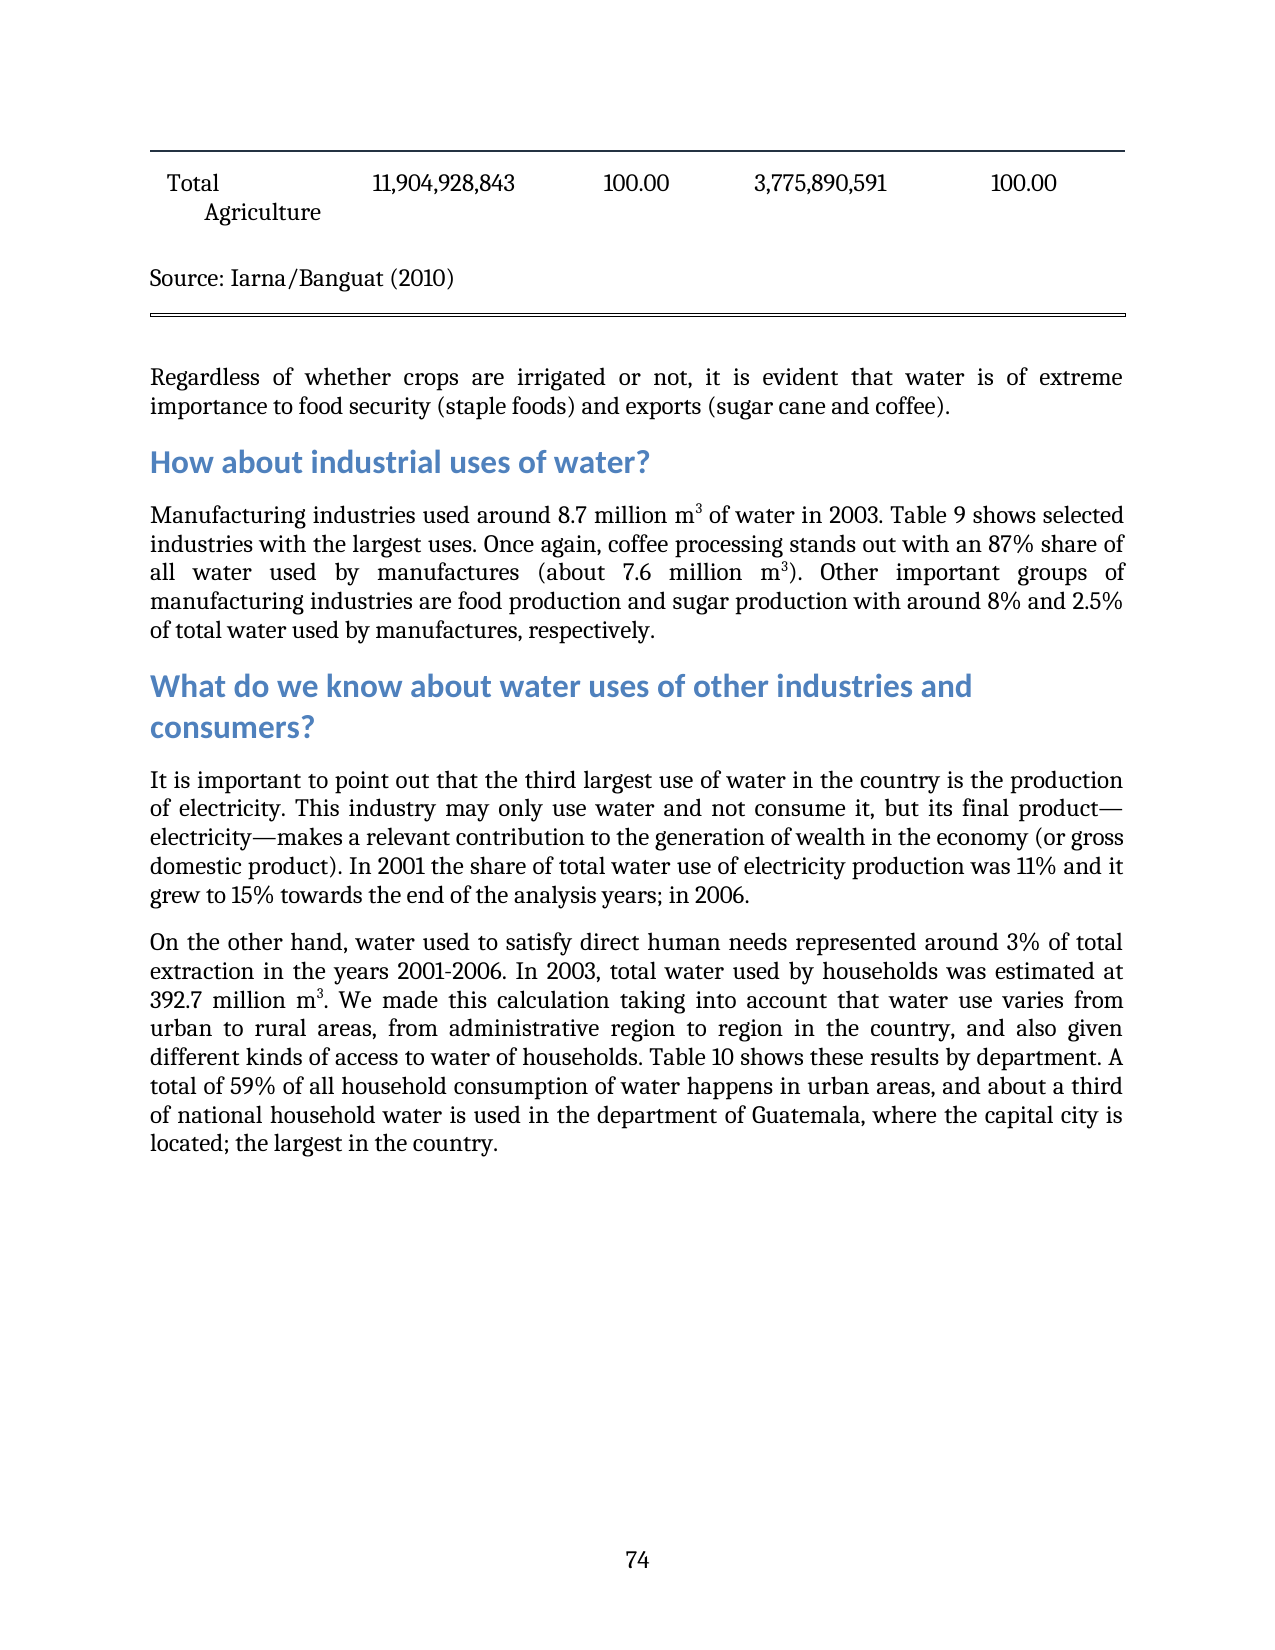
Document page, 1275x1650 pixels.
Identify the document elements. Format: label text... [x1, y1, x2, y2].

text Regardless of whether crops are irrigated or not, it is evident that water is of extreme importance to food security (staple foods) and exports (sugar cane and coffee). [150, 363, 1125, 420]
text Manufacturing industries used around 8.7 million m3 of water in 2003. Table 9 shows selected industries with the largest uses. Once again, coffee processing stands out with an 87% share of all water used by manufactures (about 7.6 million m3). Other important groups of manufacturing industries are food production and sugar production with around 8% and 2.5% of total water used by manufactures, respectively. [150, 501, 1125, 644]
text It is important to point out that the third largest use of water in the country is the production of electricity. This industry may only use water and not consume it, but its final product—electricity—makes a relevant contribution to the generation of wealth in the economy (or gross domestic product). In 2001 the share of total water use of electricity production was 11% and it grew to 15% towards the end of the analysis years; in 2006. [150, 766, 1125, 909]
text On the other hand, water used to satisfy direct human needs represented around 3% of total extraction in the years 2001-2006. In 2003, total water used by households was estimated at 392.7 million m3. We made this calculation taking into account that water use varies from urban to rural areas, from administrative region to region in the country, and also given different kinds of access to water of households. Table 10 shows these results by department. A total of 59% of all household consumption of water happens in urban areas, and about a third of national household water is used in the department of Guatemala, where the capital city is located; the largest in the country. [150, 928, 1125, 1158]
table_cell 100.00 [974, 152, 1125, 264]
table_cell Total Agriculture [150, 152, 356, 264]
table_cell 3,775,890,591 [738, 152, 974, 264]
table_cell 100.00 [587, 152, 737, 264]
subtitle How about industrial uses of water? [150, 441, 1125, 482]
list Source: Iarna/Banguat (2010) [150, 264, 1125, 292]
subtitle What do we know about water uses of other industries and consumers? [150, 665, 1125, 747]
table_cell 11,904,928,843 [356, 152, 587, 264]
